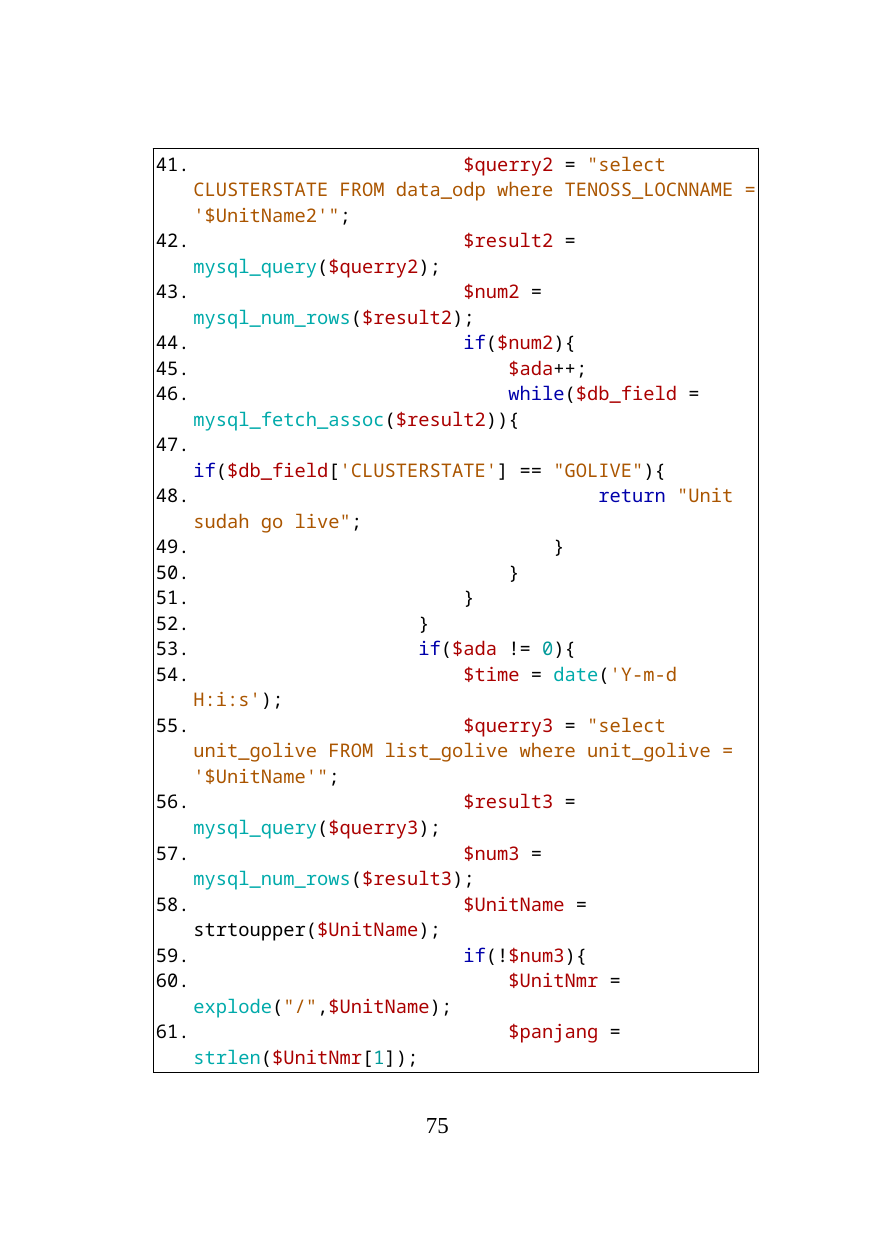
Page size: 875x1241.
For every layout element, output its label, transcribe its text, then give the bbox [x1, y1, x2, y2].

list if($db_field['CLUSTERSTATE'] == "GOLIVE"){ [154, 428, 758, 479]
list } [154, 531, 758, 556]
list } [154, 582, 758, 607]
list $result3 = mysql_query($querry3); [154, 786, 758, 837]
list $num2 = mysql_num_rows($result2); [154, 275, 758, 326]
list if($num2){ [154, 326, 758, 352]
list $querry3 = "select unit_golive FROM list_golive where unit_golive = '$UnitName'"; [154, 709, 758, 786]
list $UnitNmr = explode("/",$UnitName); [154, 964, 758, 1015]
list return "Unit sudah go live"; [154, 479, 758, 531]
list $ada++; [154, 352, 758, 377]
list if($ada != 0){ [154, 633, 758, 658]
list while($db_field = mysql_fetch_assoc($result2)){ [154, 377, 758, 428]
list } [154, 607, 758, 633]
list $querry2 = "select CLUSTERSTATE FROM data_odp where TENOSS_LOCNNAME = '$UnitName2'"; [154, 149, 758, 224]
list } [154, 556, 758, 582]
list $UnitName = strtoupper($UnitName); [154, 888, 758, 939]
list $panjang = strlen($UnitNmr[1]); [154, 1015, 758, 1072]
list $result2 = mysql_query($querry2); [154, 224, 758, 275]
list $num3 = mysql_num_rows($result3); [154, 837, 758, 888]
list if(!$num3){ [154, 939, 758, 964]
list $time = date('Y-m-d H:i:s'); [154, 658, 758, 709]
